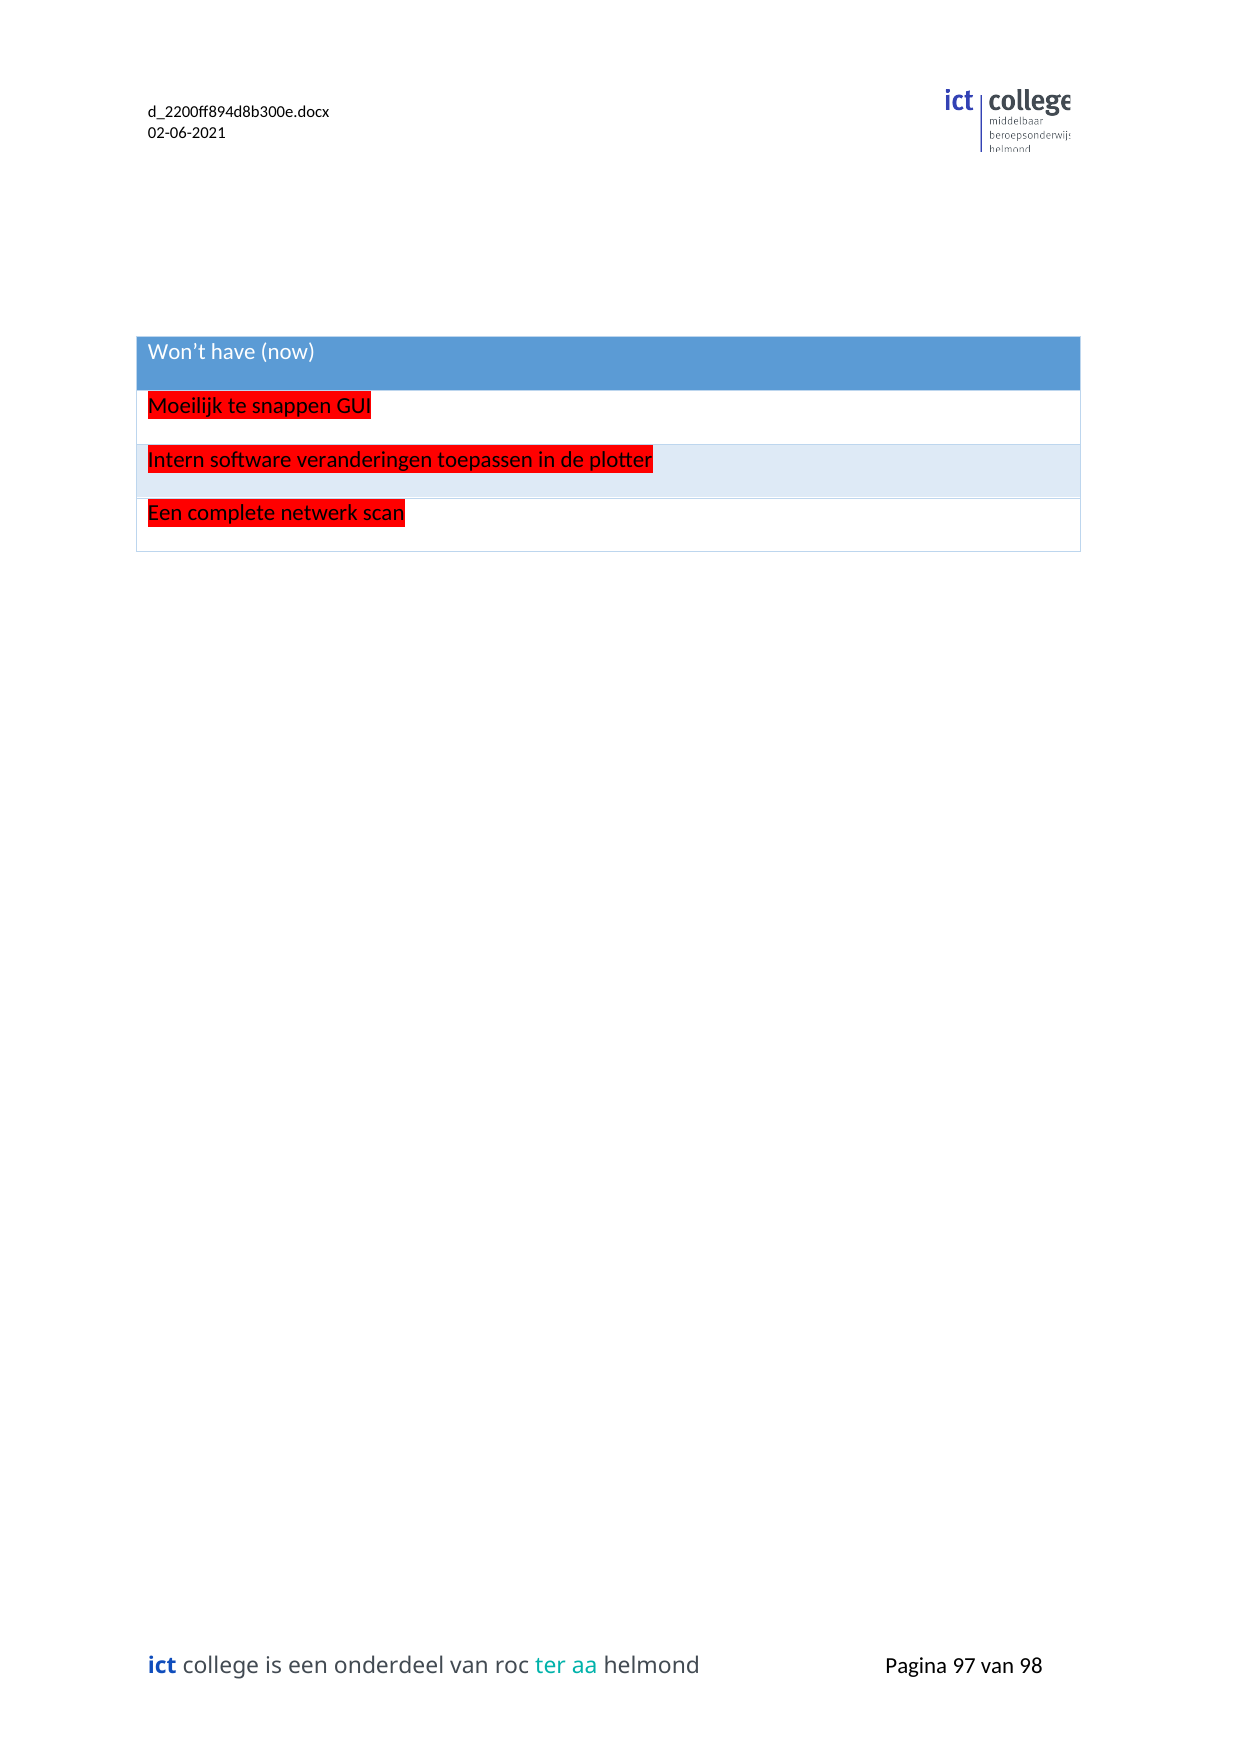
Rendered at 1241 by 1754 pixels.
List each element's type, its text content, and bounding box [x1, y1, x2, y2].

table_cell Intern software veranderingen toepassen in de plotter [137, 445, 1080, 497]
table_header Won’t have (now) [137, 337, 1080, 390]
picture [945, 89, 1071, 152]
table_cell Moeilijk te snappen GUI [137, 391, 1080, 444]
table_cell Een complete netwerk scan [137, 499, 1080, 551]
